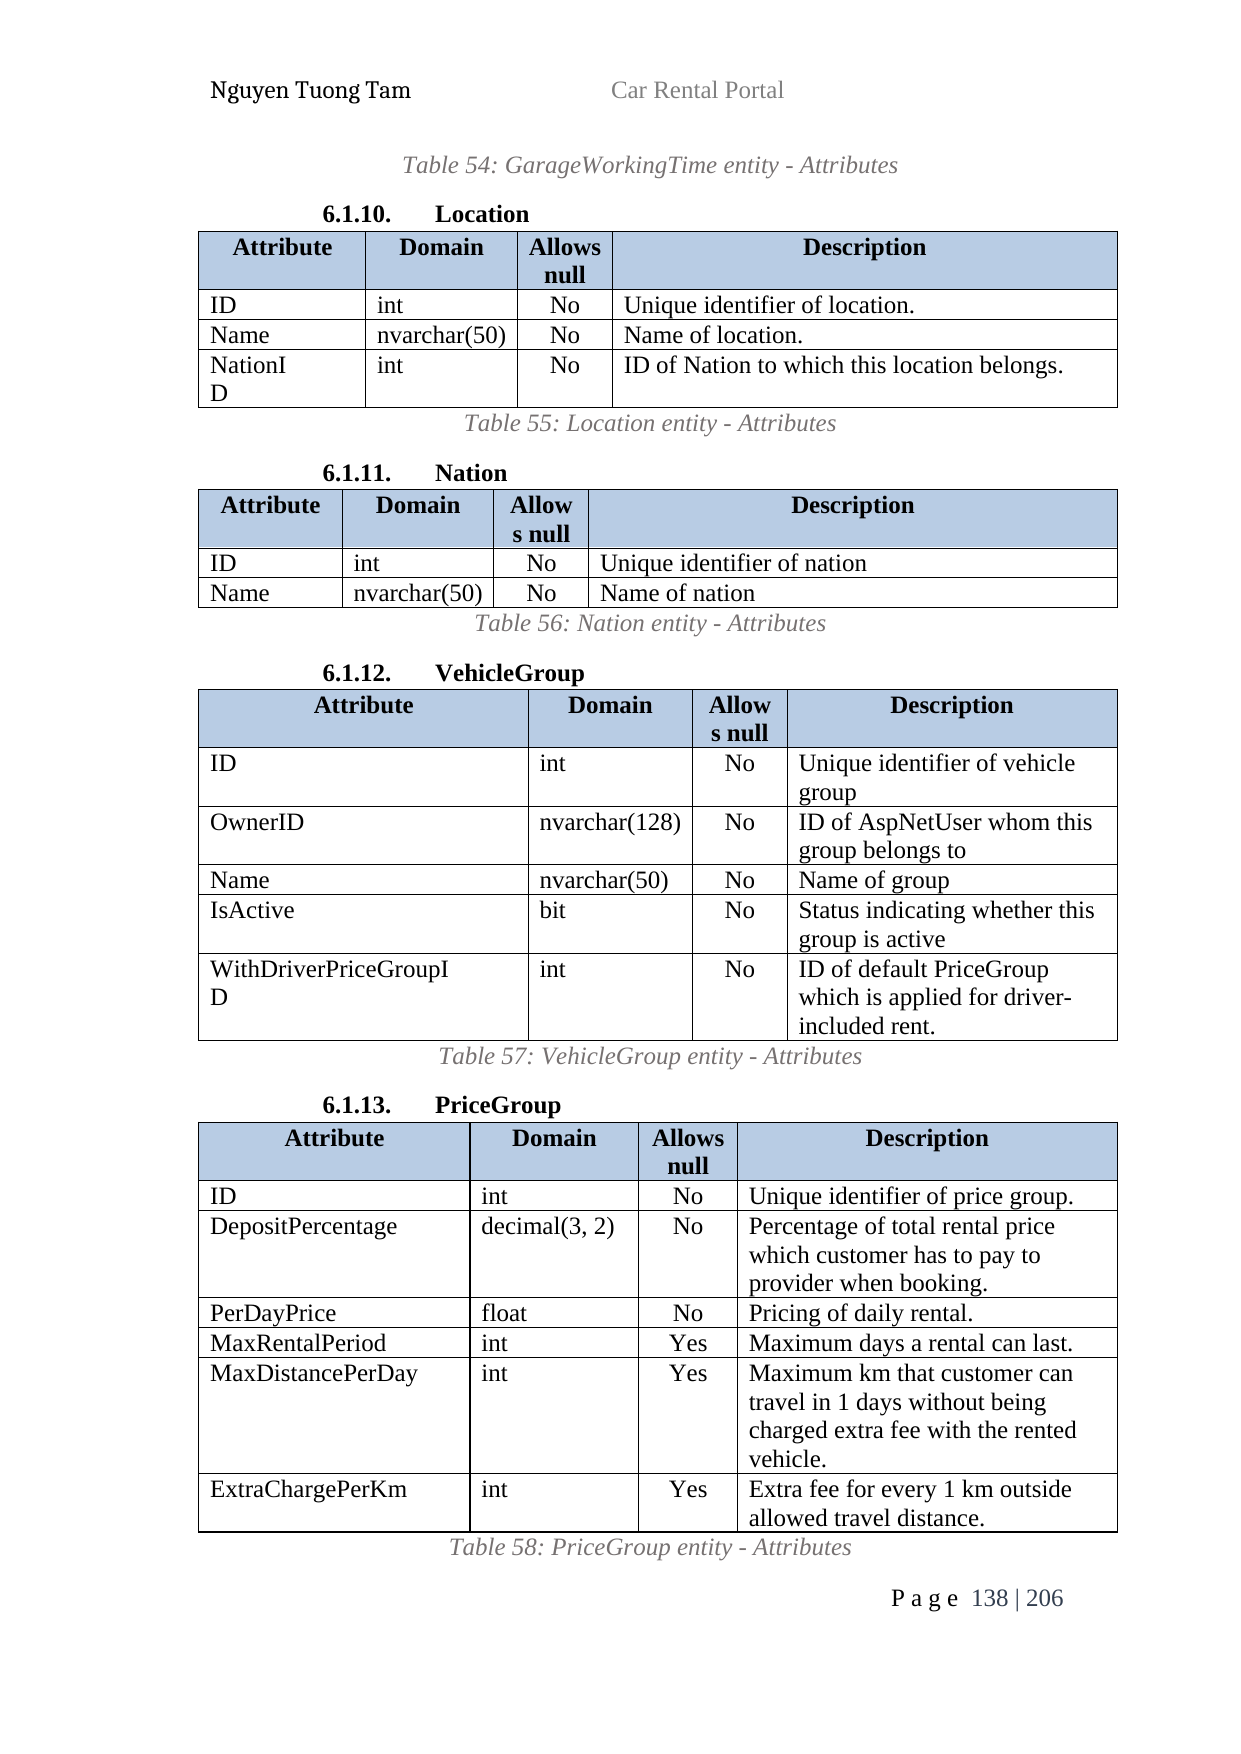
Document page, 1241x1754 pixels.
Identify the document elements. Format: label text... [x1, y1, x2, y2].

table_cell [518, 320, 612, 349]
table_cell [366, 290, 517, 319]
subtitle PriceGroup [322, 1091, 1090, 1119]
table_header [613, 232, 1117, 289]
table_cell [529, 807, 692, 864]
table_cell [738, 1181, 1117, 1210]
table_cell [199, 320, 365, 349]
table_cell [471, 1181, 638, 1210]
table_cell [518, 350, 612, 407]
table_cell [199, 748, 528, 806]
text Table 57: VehicleGroup entity - Attributes [210, 1041, 1090, 1070]
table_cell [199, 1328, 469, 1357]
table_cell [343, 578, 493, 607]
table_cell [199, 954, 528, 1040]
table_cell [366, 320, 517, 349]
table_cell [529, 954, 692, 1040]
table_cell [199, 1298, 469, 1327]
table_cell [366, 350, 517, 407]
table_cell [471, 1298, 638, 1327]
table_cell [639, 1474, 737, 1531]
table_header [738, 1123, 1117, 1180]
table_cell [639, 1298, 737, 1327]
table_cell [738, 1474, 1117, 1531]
text Table 54: GarageWorkingTime entity - Attributes [210, 150, 1090, 179]
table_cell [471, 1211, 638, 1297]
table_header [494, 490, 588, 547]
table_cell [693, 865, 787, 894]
text Table 55: Location entity - Attributes [210, 408, 1090, 437]
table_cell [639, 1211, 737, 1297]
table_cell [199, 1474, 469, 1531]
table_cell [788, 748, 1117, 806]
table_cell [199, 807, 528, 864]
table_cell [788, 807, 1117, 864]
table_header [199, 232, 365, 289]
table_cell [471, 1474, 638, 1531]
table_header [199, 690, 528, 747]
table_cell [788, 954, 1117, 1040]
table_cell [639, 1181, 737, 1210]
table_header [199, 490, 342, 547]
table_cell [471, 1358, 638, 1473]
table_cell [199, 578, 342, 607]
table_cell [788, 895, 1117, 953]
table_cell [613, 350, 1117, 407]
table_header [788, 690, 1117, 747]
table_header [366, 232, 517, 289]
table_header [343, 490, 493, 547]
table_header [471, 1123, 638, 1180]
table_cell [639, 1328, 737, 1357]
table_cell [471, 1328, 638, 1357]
subtitle Nation [322, 458, 1090, 487]
text Table 56: Nation entity - Attributes [210, 608, 1090, 637]
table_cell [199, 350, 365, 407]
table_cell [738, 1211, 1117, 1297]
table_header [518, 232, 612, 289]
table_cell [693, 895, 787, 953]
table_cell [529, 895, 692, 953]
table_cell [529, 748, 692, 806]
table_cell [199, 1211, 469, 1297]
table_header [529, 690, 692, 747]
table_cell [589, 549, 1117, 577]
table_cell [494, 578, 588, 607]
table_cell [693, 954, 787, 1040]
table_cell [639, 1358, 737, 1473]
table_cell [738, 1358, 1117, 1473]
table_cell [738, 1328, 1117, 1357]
subtitle Location [322, 199, 1090, 228]
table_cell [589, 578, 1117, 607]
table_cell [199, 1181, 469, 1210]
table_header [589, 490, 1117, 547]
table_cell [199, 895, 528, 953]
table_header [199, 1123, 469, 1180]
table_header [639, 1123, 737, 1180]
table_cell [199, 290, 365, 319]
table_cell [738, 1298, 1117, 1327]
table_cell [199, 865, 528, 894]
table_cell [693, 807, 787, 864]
text Table 58: PriceGroup entity - Attributes [210, 1533, 1090, 1561]
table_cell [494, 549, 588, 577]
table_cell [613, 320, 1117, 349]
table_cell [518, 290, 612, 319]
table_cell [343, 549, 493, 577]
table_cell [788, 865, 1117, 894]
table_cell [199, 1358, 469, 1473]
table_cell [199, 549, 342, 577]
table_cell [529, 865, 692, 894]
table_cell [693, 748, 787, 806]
subtitle VehicleGroup [322, 658, 1090, 686]
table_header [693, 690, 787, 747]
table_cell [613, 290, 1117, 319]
